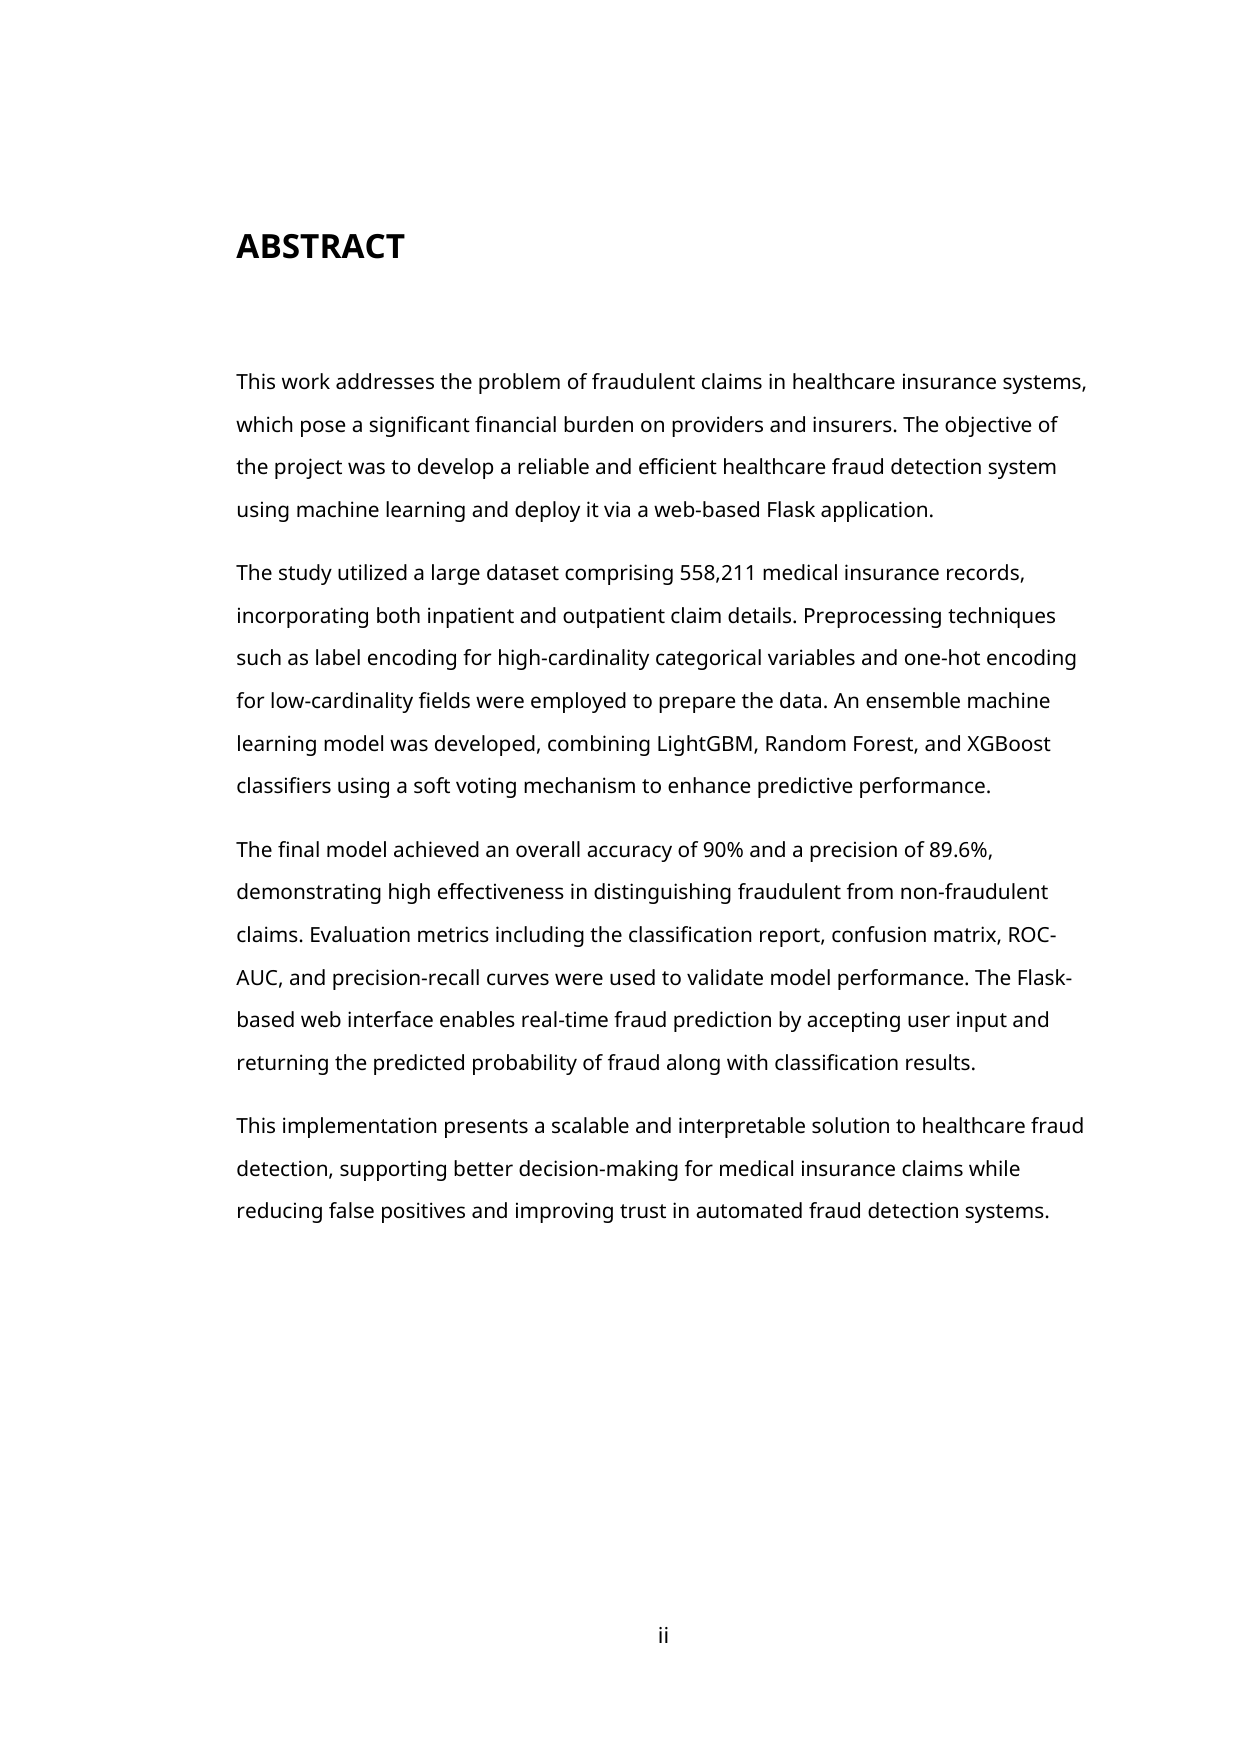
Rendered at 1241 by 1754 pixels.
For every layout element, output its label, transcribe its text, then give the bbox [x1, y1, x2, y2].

text The study utilized a large dataset comprising 558,211 medical insurance records, incorporating both inpatient and outpatient claim details. Preprocessing techniques such as label encoding for high-cardinality categorical variables and one-hot encoding for low-cardinality fields were employed to prepare the data. An ensemble machine learning model was developed, combining LightGBM, Random Forest, and XGBoost classifiers using a soft voting mechanism to enhance predictive performance. [236, 558, 1090, 800]
text This work addresses the problem of fraudulent claims in healthcare insurance systems, which pose a significant financial burden on providers and insurers. The objective of the project was to develop a reliable and efficient healthcare fraud detection system using machine learning and deploy it via a web-based Flask application. [236, 367, 1090, 523]
text This implementation presents a scalable and interpretable solution to healthcare fraud detection, supporting better decision-making for medical insurance claims while reducing false positives and improving trust in automated fraud detection systems. [236, 1111, 1090, 1225]
text The final model achieved an overall accuracy of 90% and a precision of 89.6%, demonstrating high effectiveness in distinguishing fraudulent from non-fraudulent claims. Evaluation metrics including the classification report, confusion matrix, ROC-AUC, and precision-recall curves were used to validate model performance. The Flask-based web interface enables real-time fraud prediction by accepting user input and returning the predicted probability of fraud along with classification results. [236, 835, 1090, 1076]
subtitle ABSTRACT [236, 223, 1090, 269]
